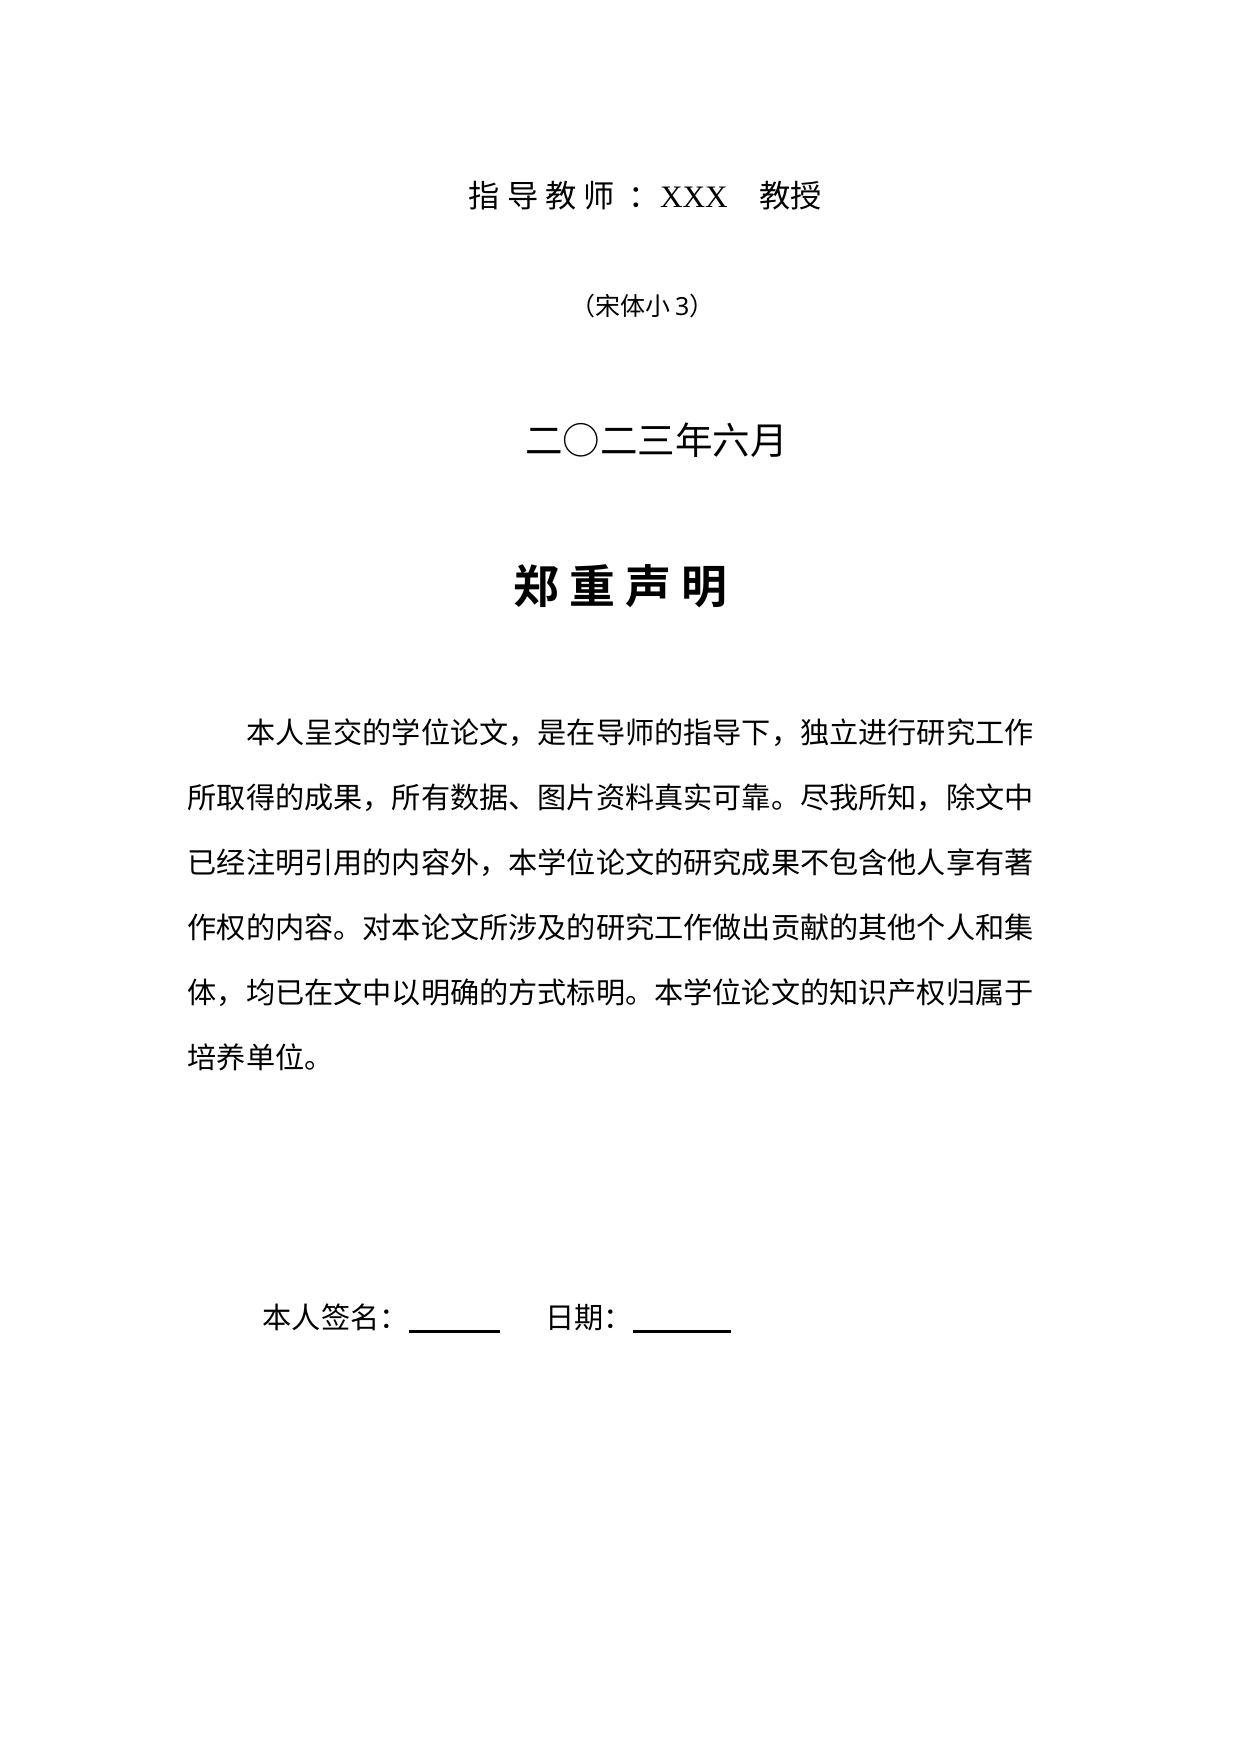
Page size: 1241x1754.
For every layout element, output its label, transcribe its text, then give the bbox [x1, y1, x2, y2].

text 指 导 教 师 ：XXX 教授 [187, 161, 1053, 226]
text 郑 重 声 明 [187, 535, 1053, 633]
text 本人呈交的学位论文，是在导师的指导下，独立进行研究工作所取得的成果，所有数据、图片资料真实可靠。尽我所知，除文中已经注明引用的内容外，本学位论文的研究成果不包含他人享有著作权的内容。对本论文所涉及的研究工作做出贡献的其他个人和集体，均已在文中以明确的方式标明。本学位论文的知识产权归属于培养单位。 [187, 698, 1053, 1088]
text （宋体小3） [245, 272, 1053, 337]
text 二○二三年六月 [237, 405, 1053, 470]
text 本人签名： 日期： [187, 1283, 1053, 1348]
